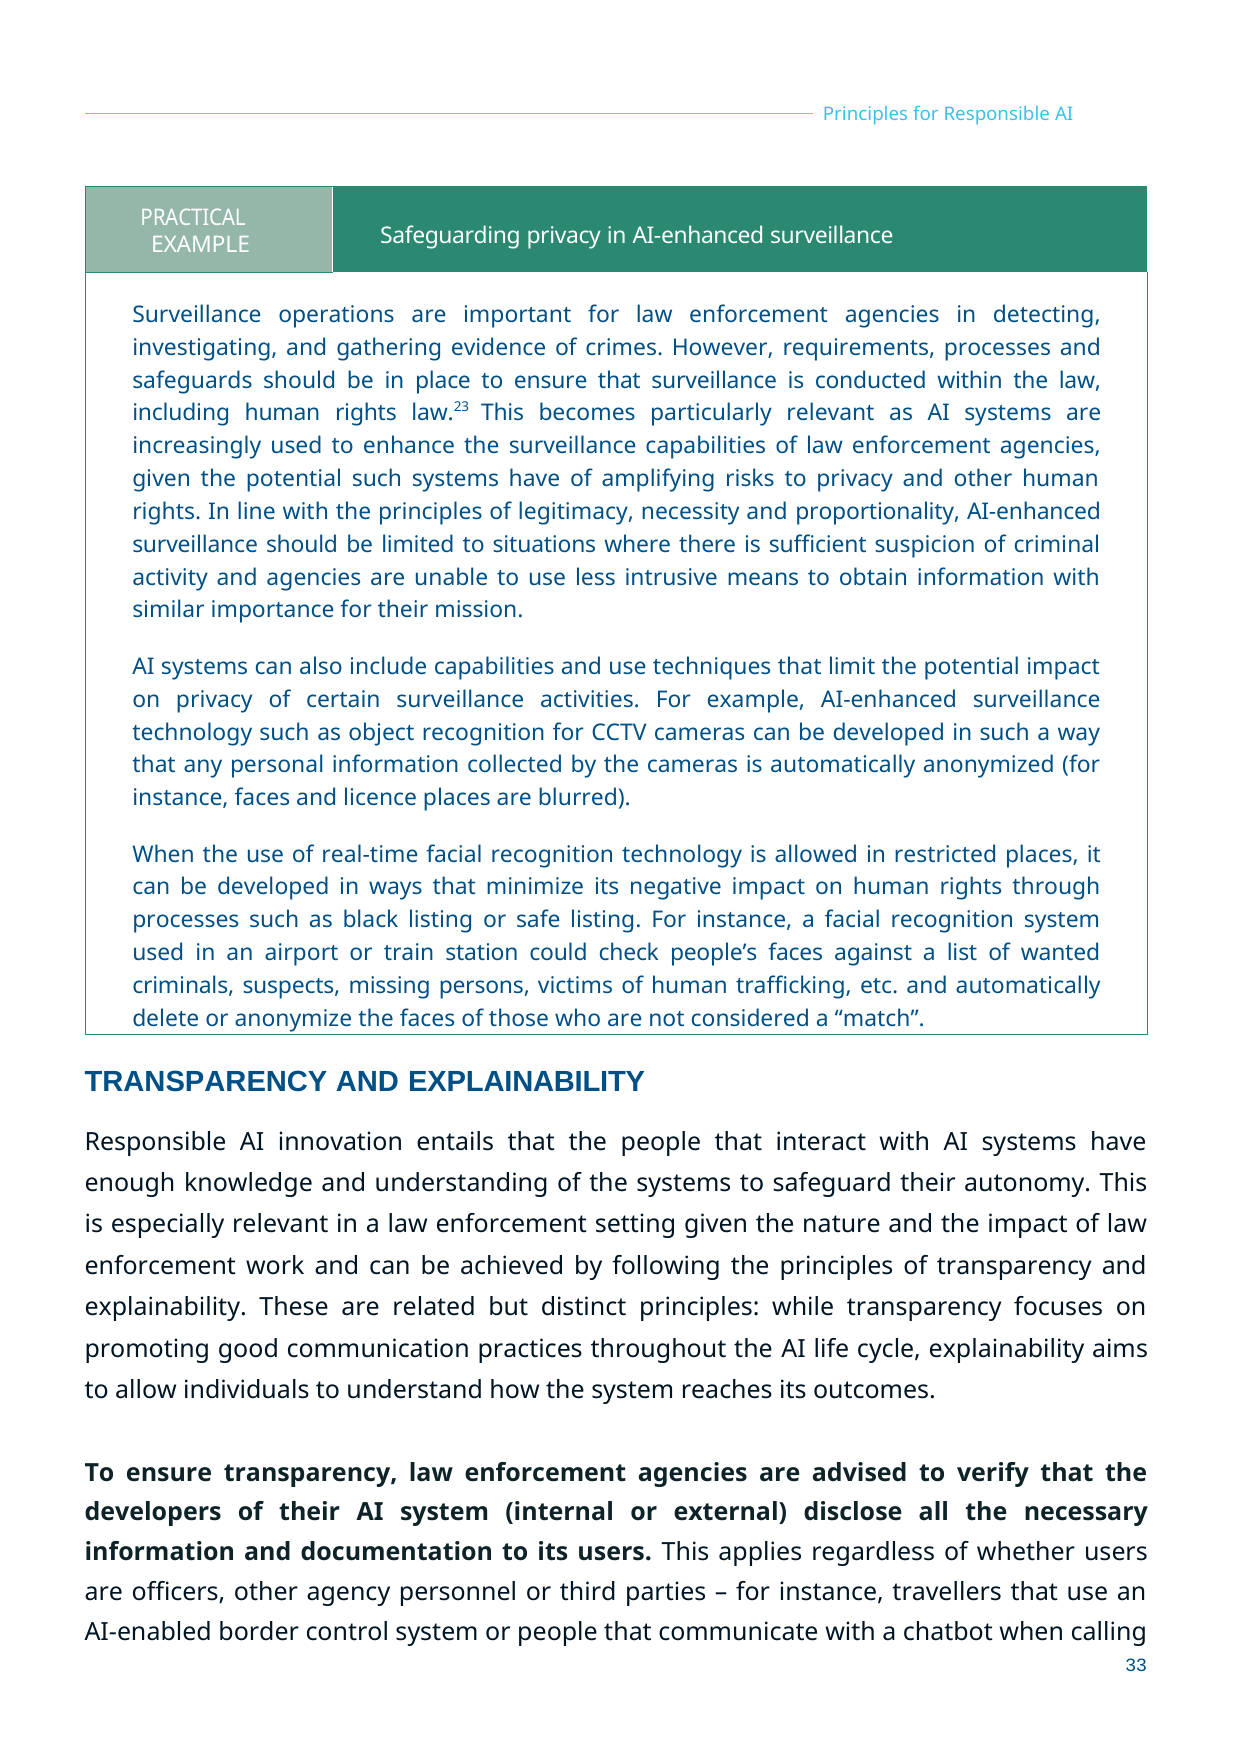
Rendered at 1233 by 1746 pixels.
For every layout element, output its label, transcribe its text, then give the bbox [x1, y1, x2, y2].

table_header PRACTICAL EXAMPLE [86, 187, 332, 272]
table_cell Surveillance operations are important for law enforcement agencies in detecting, investigating, and gathering evidence of crimes. However, requirements, processes and safeguards should be in place to ensure that surveillance is conducted within the law, including human rights law.23 This becomes particularly relevant as AI systems are increasingly used to enhance the surveillance capabilities of law enforcement agencies, given the potential such systems have of amplifying risks to privacy and other human rights. In line with the principles of legitimacy, necessity and proportionality, AI-enhanced surveillance should be limited to situations where there is sufficient suspicion of criminal activity and agencies are unable to use less intrusive means to obtain information with similar importance for their mission. AI systems can also include capabilities and use techniques that limit the potential impact on privacy of certain surveillance activities. For example, AI-enhanced surveillance technology such as object recognition for CCTV cameras can be developed in such a way that any personal information collected by the cameras is automatically anonymized (for instance, faces and licence places are blurred). When the use of real-time facial recognition technology is allowed in restricted places, it can be developed in ways that minimize its negative impact on human rights through processes such as black listing or safe listing. For instance, a facial recognition system used in an airport or train station could check people’s faces against a list of wanted criminals, suspects, missing persons, victims of human trafficking, etc. and automatically delete or anonymize the faces of those who are not considered a “match”. [86, 272, 1147, 1034]
text Responsible AI innovation entails that the people that interact with AI systems have enough knowledge and understanding of the systems to safeguard their autonomy. This is especially relevant in a law enforcement setting given the nature and the impact of law enforcement work and can be achieved by following the principles of transparency and explainability. These are related but distinct principles: while transparency focuses on promoting good communication practices throughout the AI life cycle, explainability aims to allow individuals to understand how the system reaches its outcomes. [84, 1123, 1148, 1406]
subtitle TRANSPARENCY AND EXPLAINABILITY [84, 1063, 1158, 1097]
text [84, 1454, 1148, 1647]
table_header Safeguarding privacy in AI-enhanced surveillance [333, 187, 1147, 272]
